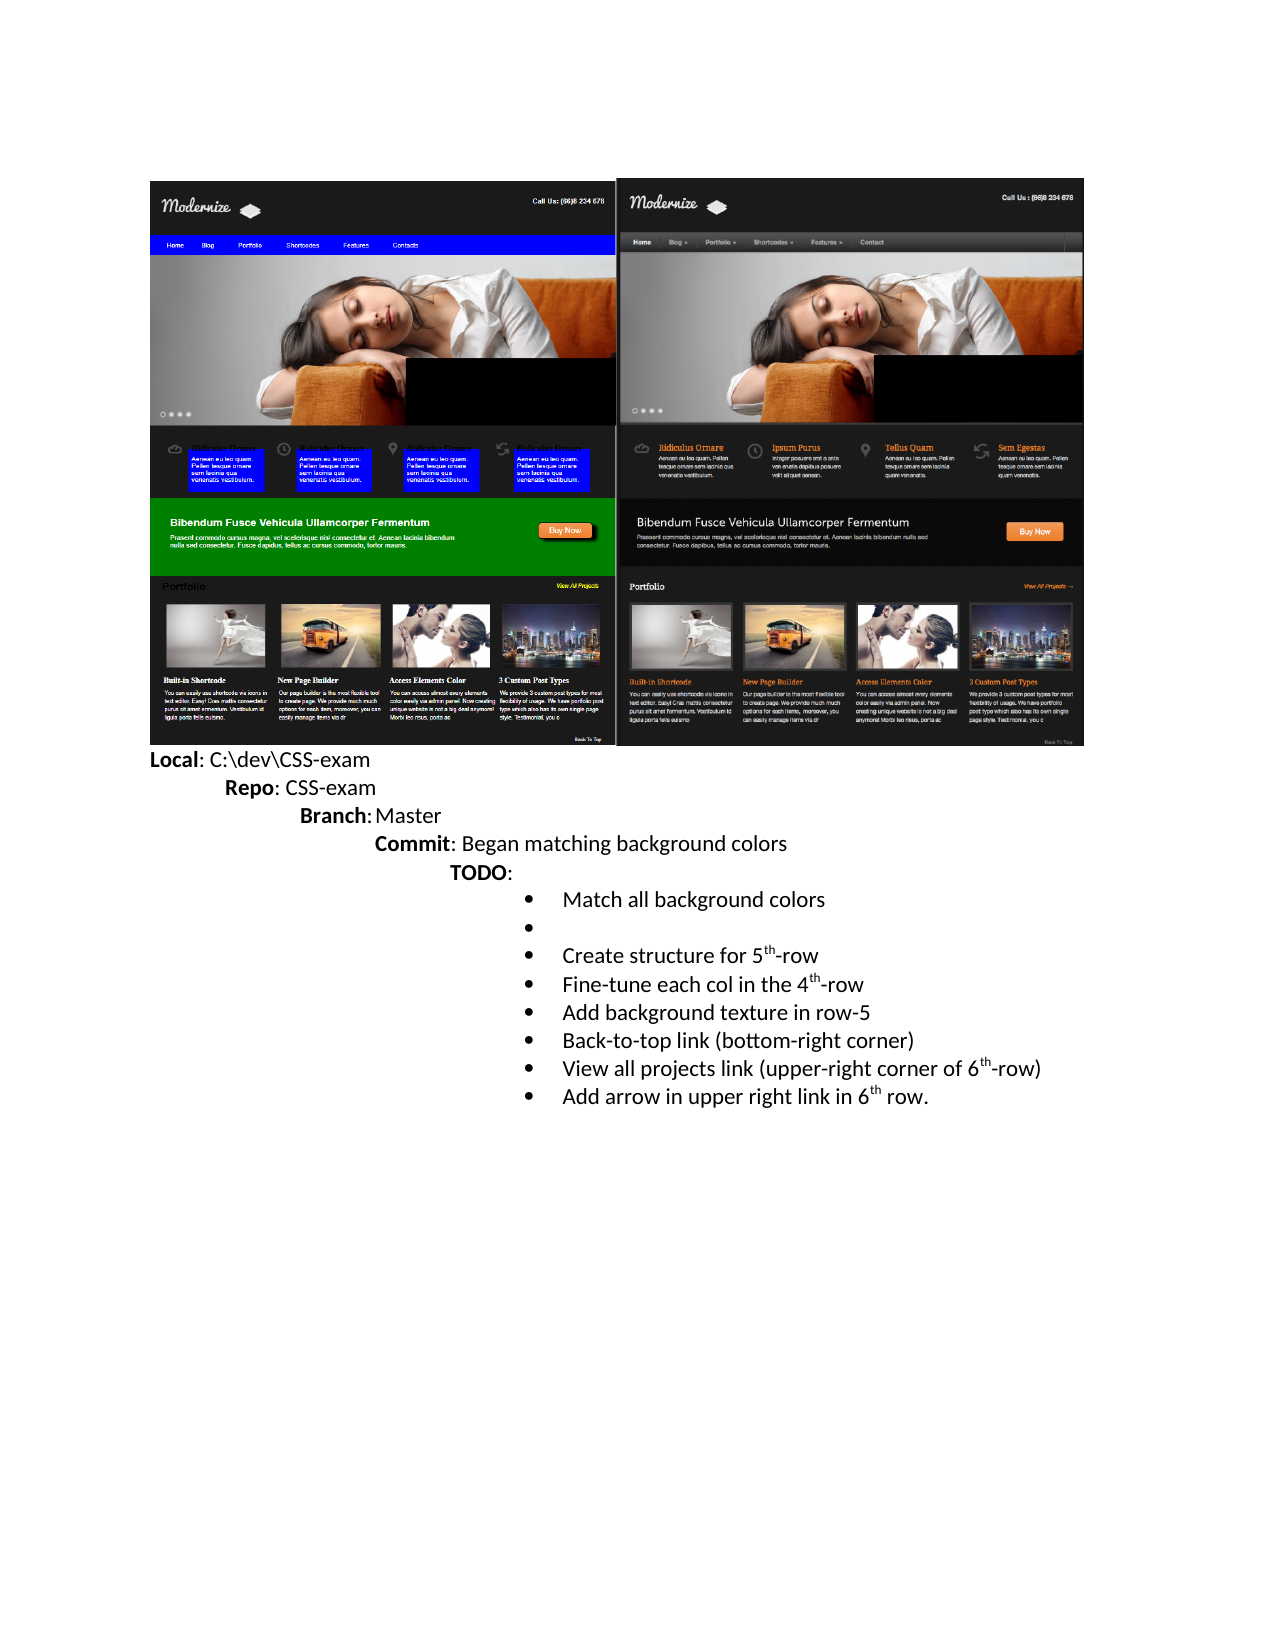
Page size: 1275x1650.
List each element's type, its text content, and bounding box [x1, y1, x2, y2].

text Branch: Master [150, 802, 1125, 829]
list Create structure for 5th-row [525, 942, 1125, 970]
list Match all background colors [525, 886, 1125, 914]
text Local: C:\dev\CSS-exam [150, 746, 1125, 773]
list Add background texture in row-5 [525, 998, 1125, 1026]
text TODO: [375, 858, 1125, 886]
text Repo: CSS-exam [150, 773, 1125, 802]
text Commit: Began matching background colors [300, 829, 1125, 858]
list Fine-tune each col in the 4th-row [525, 970, 1125, 998]
list Add arrow in upper right link in 6th row. [525, 1082, 1125, 1110]
picture [150, 178, 1084, 746]
list Back-to-top link (bottom-right corner) [525, 1026, 1125, 1054]
list View all projects link (upper-right corner of 6th-row) [525, 1054, 1125, 1082]
